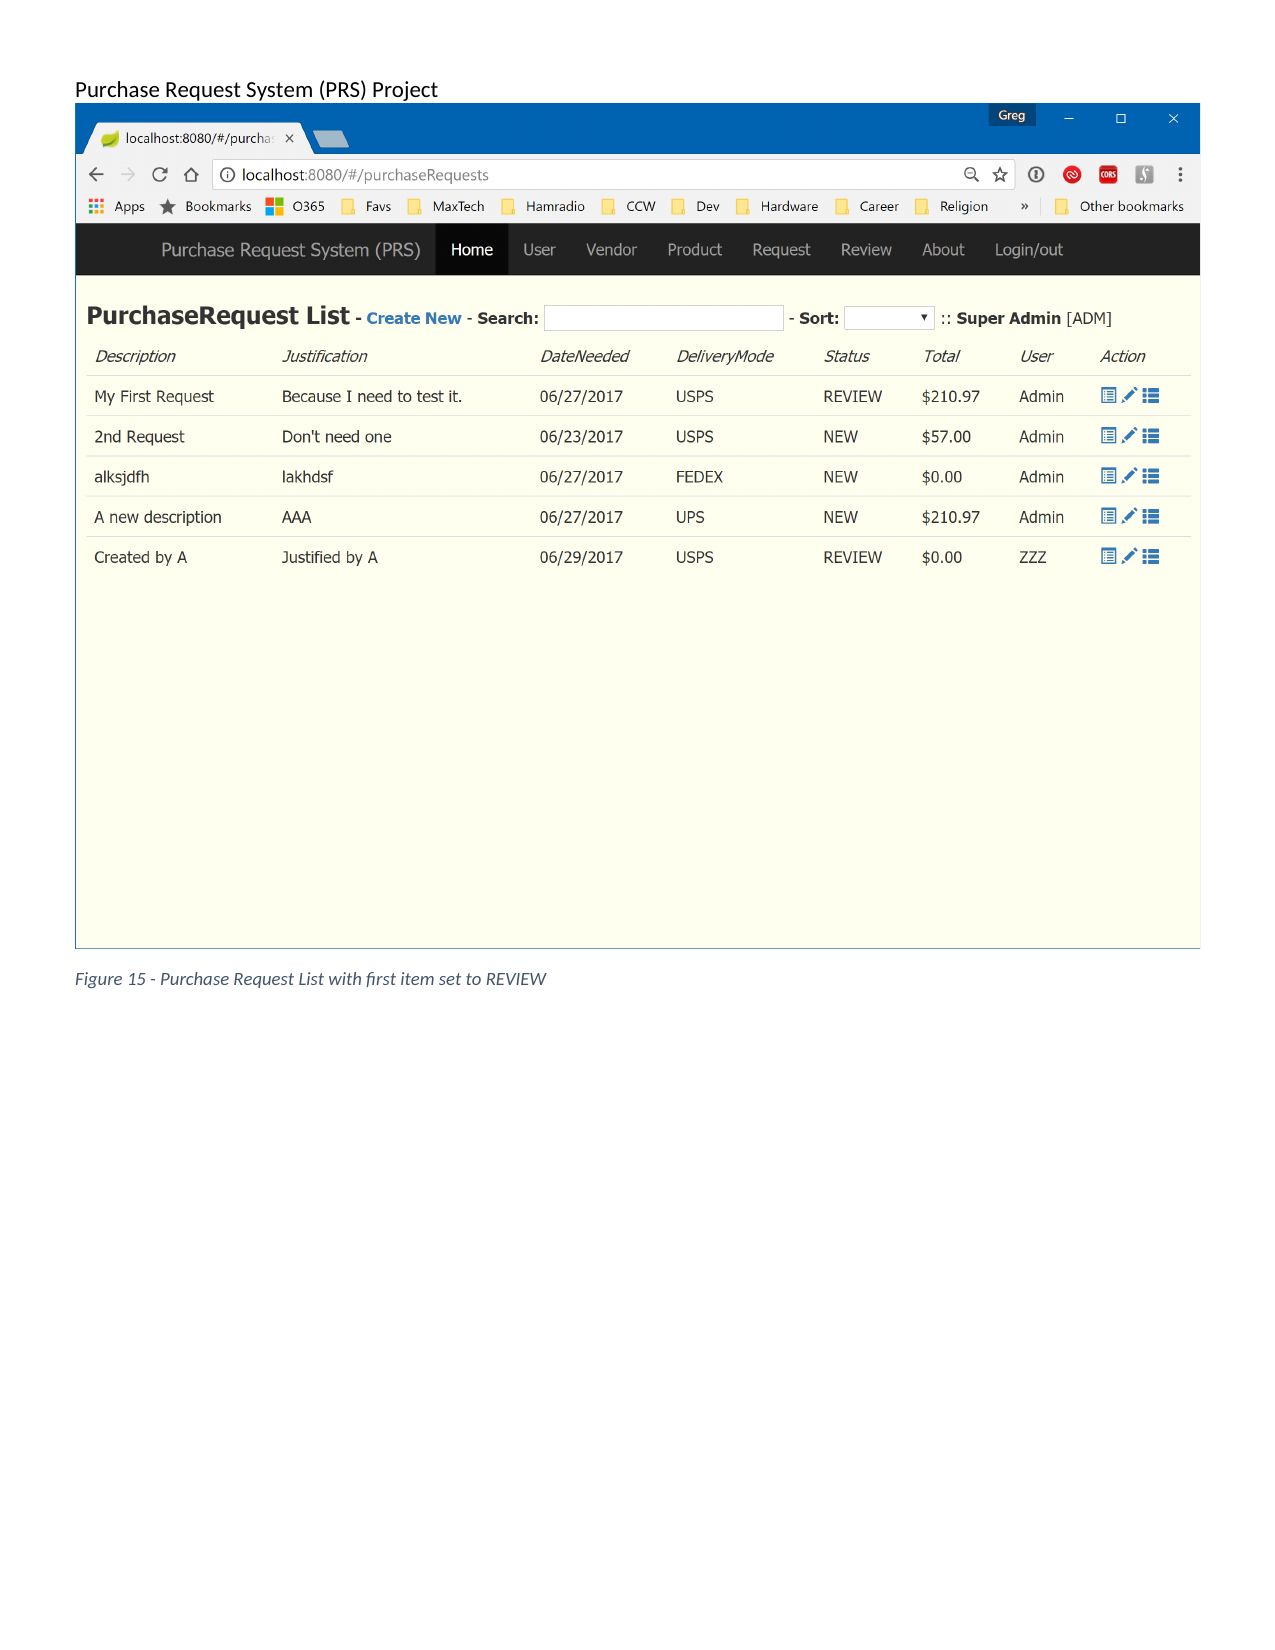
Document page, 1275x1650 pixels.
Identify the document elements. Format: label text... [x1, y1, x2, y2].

picture [75, 103, 1200, 949]
